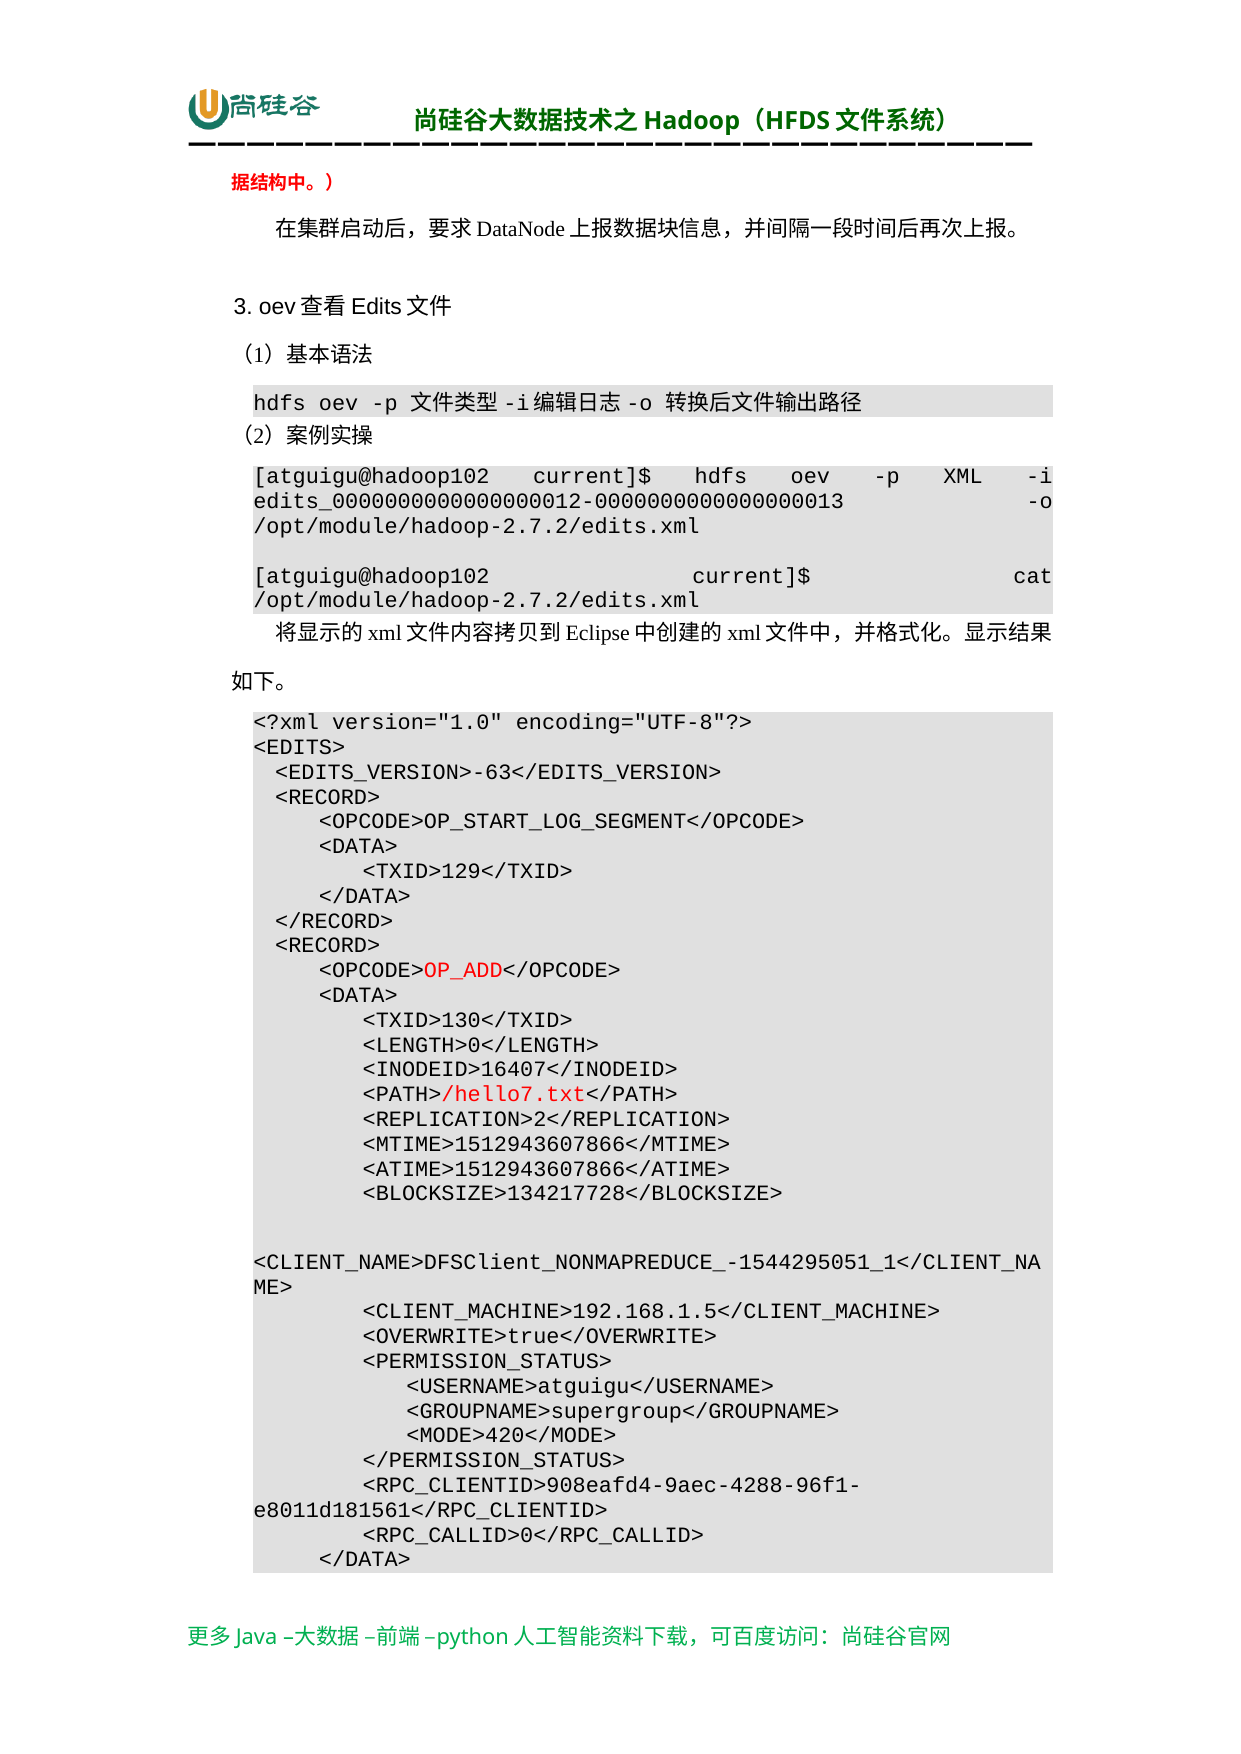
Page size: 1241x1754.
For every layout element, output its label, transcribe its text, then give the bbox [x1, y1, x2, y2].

text <RECORD> [253, 786, 1053, 811]
text 将显示的xml文件内容拷贝到Eclipse中创建的xml文件中，并格式化。显示结果如下。 [231, 614, 1053, 696]
text </RECORD> [253, 910, 1053, 935]
text <OVERWRITE>true</OVERWRITE> [253, 1325, 1053, 1350]
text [231, 165, 1053, 197]
text <BLOCKSIZE>134217728</BLOCKSIZE> [253, 1183, 1053, 1207]
text <EDITS> [253, 736, 1053, 761]
text <?xml version="1.0" encoding="UTF-8"?> [253, 712, 1053, 736]
text <DATA> [253, 836, 1053, 860]
text <CLIENT_NAME>DFSClient_NONMAPREDUCE_-1544295051_1</CLIENT_NAME> [253, 1207, 1053, 1301]
text 在集群启动后，要求DataNode上报数据块信息，并间隔一段时间后再次上报。 [231, 211, 1053, 243]
text </PERMISSION_STATUS> [253, 1449, 1053, 1474]
text <MTIME>1512943607866</MTIME> [253, 1133, 1053, 1158]
text </DATA> [253, 1548, 1053, 1573]
text 3. oev查看Edits文件 [187, 272, 1053, 337]
text <INODEID>16407</INODEID> [253, 1059, 1053, 1083]
text <MODE>420</MODE> [253, 1424, 1053, 1449]
text <PATH>/hello7.txt</PATH> [253, 1083, 1053, 1108]
text <DATA> [253, 984, 1053, 1009]
text <USERNAME>atguigu</USERNAME> [253, 1375, 1053, 1400]
text </DATA> [253, 885, 1053, 910]
text <RPC_CLIENTID>908eafd4-9aec-4288-96f1-e8011d181561</RPC_CLIENTID> [253, 1474, 1053, 1524]
text <RPC_CALLID>0</RPC_CALLID> [253, 1524, 1053, 1548]
text <REPLICATION>2</REPLICATION> [253, 1108, 1053, 1133]
text [atguigu@hadoop102 current]$ hdfs oev -p XML -i edits_0000000000000000012-0000000000000000013 -o /opt/module/hadoop-2.7.2/edits.xml [253, 466, 1053, 540]
picture [187, 88, 320, 130]
text <LENGTH>0</LENGTH> [253, 1034, 1053, 1059]
text <TXID>130</TXID> [253, 1009, 1053, 1034]
text <RECORD> [253, 935, 1053, 959]
text （1）基本语法 [231, 337, 1053, 369]
text <CLIENT_MACHINE>192.168.1.5</CLIENT_MACHINE> [253, 1301, 1053, 1325]
text <PERMISSION_STATUS> [253, 1350, 1053, 1375]
text <ATIME>1512943607866</ATIME> [253, 1158, 1053, 1183]
text <GROUPNAME>supergroup</GROUPNAME> [253, 1400, 1053, 1424]
text （2）案例实操 [231, 417, 1053, 450]
text <EDITS_VERSION>-63</EDITS_VERSION> [253, 761, 1053, 786]
text <OPCODE>OP_START_LOG_SEGMENT</OPCODE> [253, 811, 1053, 836]
text [atguigu@hadoop102 current]$ cat /opt/module/hadoop-2.7.2/edits.xml [253, 565, 1053, 614]
text <OPCODE>OP_ADD</OPCODE> [253, 959, 1053, 984]
text hdfs oev -p 文件类型 -i编辑日志 -o 转换后文件输出路径 [253, 385, 1053, 417]
text <TXID>129</TXID> [253, 860, 1053, 885]
